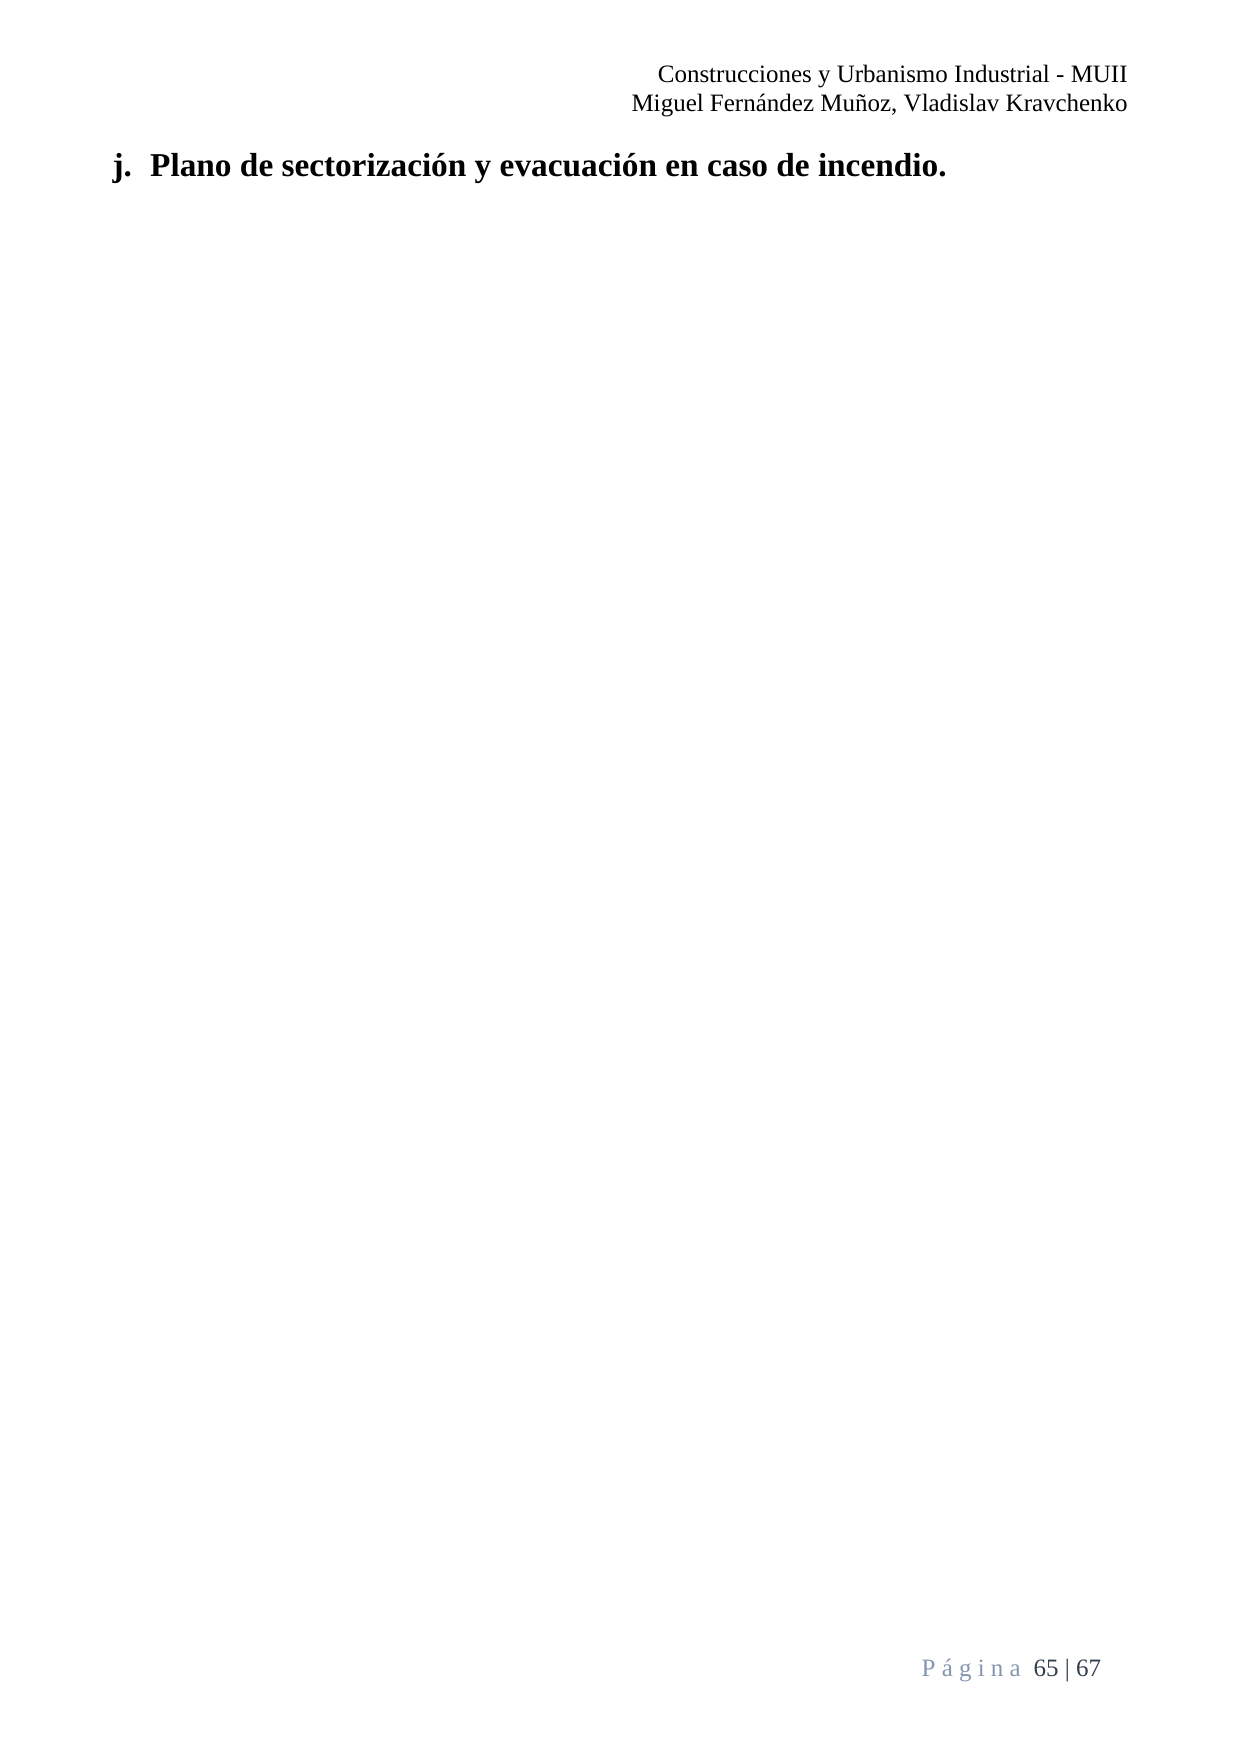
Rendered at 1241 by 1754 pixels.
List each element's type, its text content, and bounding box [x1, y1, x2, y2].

subtitle Plano de sectorización y evacuación en caso de incendio. [112, 145, 1128, 184]
